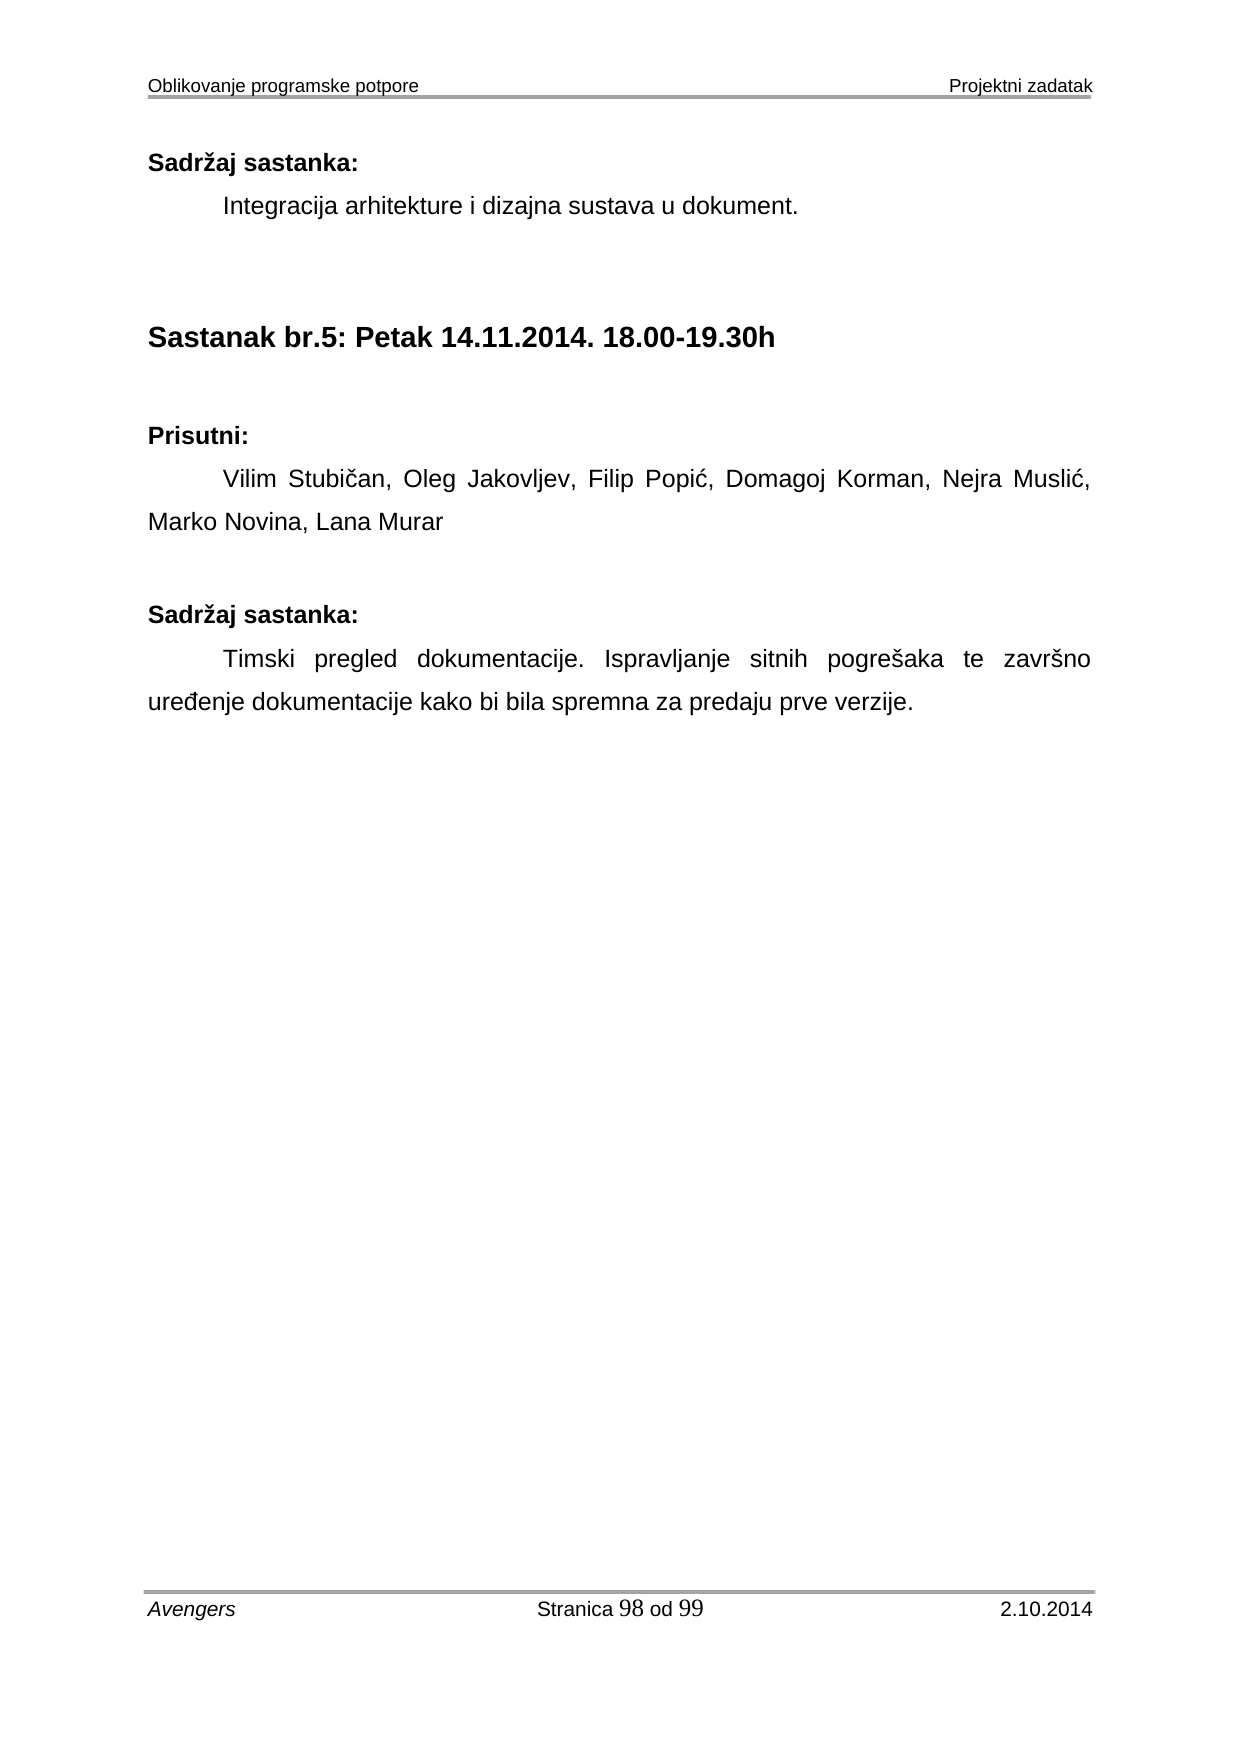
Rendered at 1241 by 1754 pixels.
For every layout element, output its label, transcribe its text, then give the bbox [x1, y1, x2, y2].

text Prisutni: [148, 421, 1092, 449]
text Vilim Stubičan, Oleg Jakovljev, Filip Popić, Domagoj Korman, Nejra Muslić, Marko Novina, Lana Murar [148, 464, 1092, 536]
text Sastanak br.5: Petak 14.11.2014. 18.00-19.30h [148, 320, 1092, 354]
picture [143, 1590, 1096, 1594]
text Timski pregled dokumentacije. Ispravljanje sitnih pogrešaka te završno uređenje dokumentacije kako bi bila spremna za predaju prve verzije. [148, 644, 1092, 716]
text Sadržaj sastanka: [148, 601, 1092, 629]
text Sadržaj sastanka: [148, 148, 1092, 176]
picture [147, 95, 1092, 99]
text Integracija arhitekture i dizajna sustava u dokument. [148, 191, 1092, 219]
